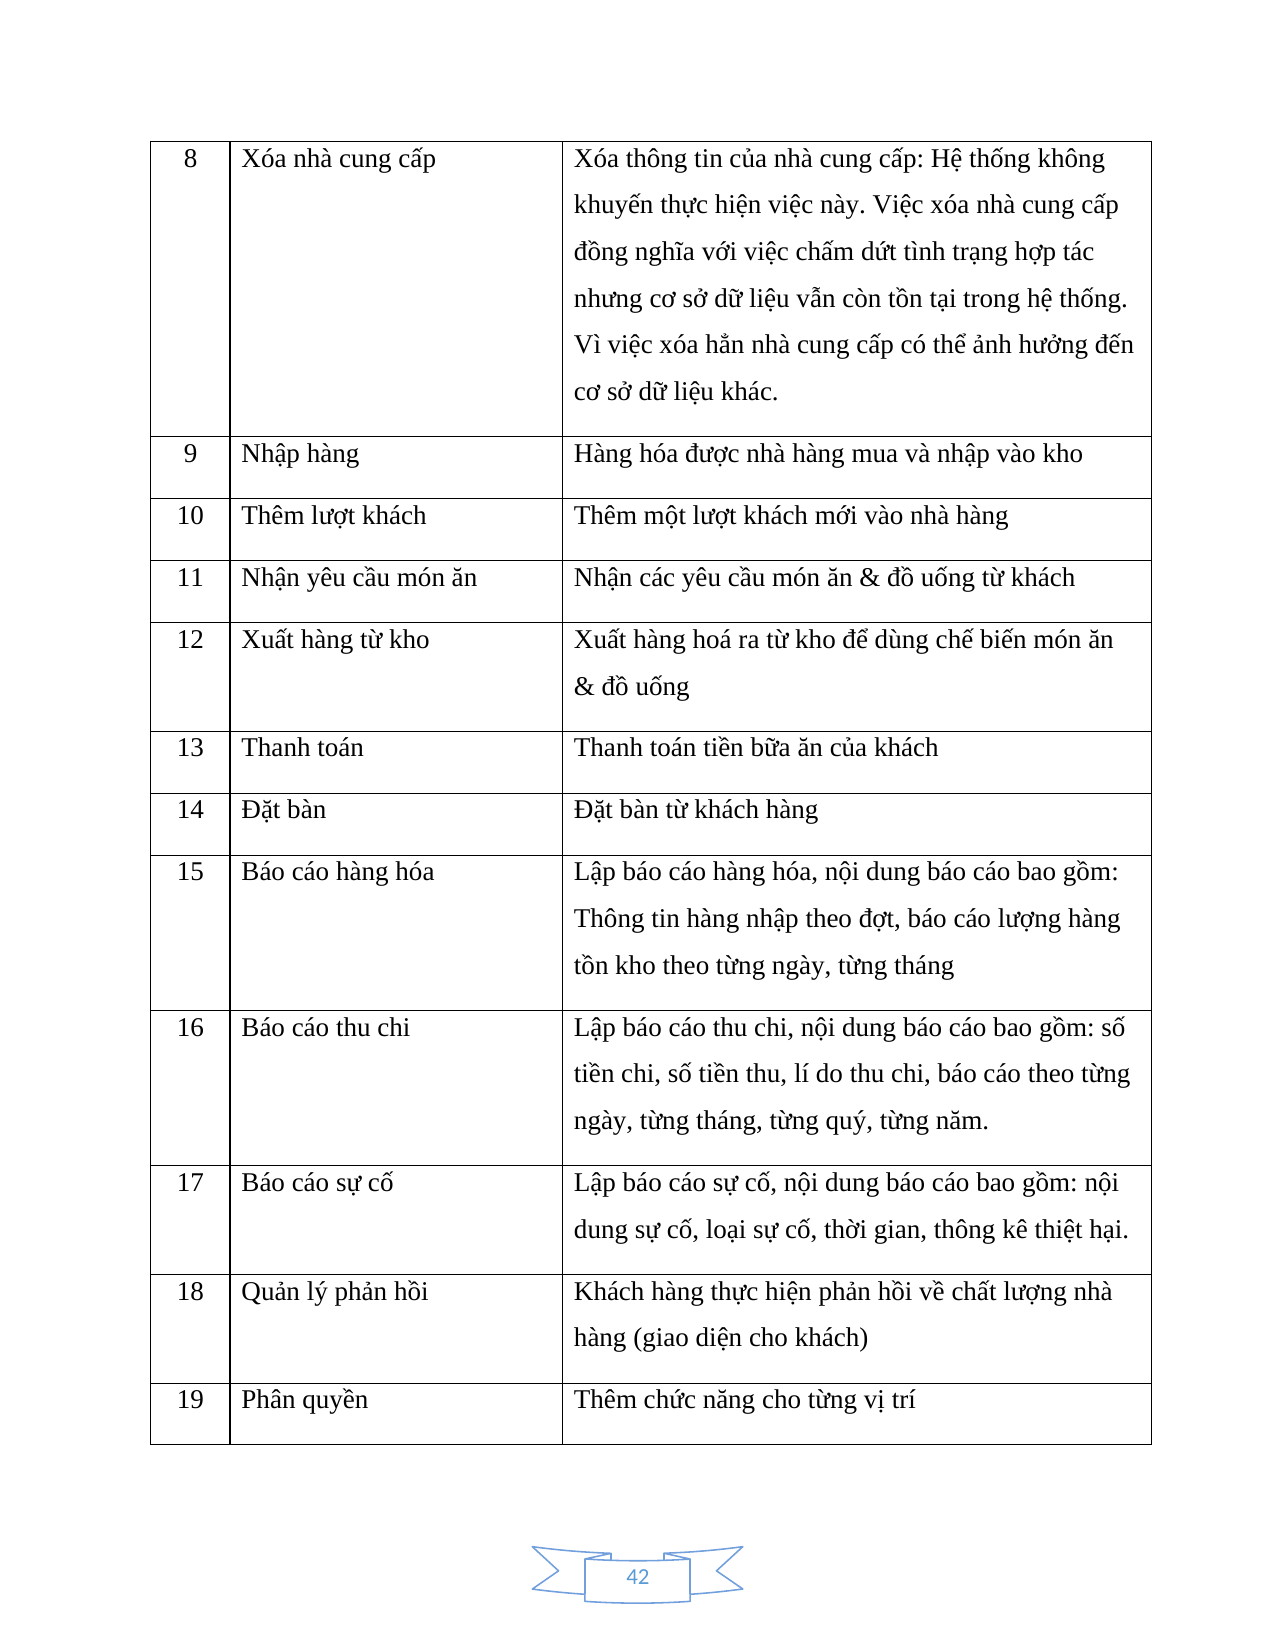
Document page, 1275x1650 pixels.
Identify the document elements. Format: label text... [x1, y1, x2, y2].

table_cell Xóa thông tin của nhà cung cấp: Hệ thống không khuyến thực hiện việc này. Việc xóa nhà cung cấp đồng nghĩa với việc chấm dứt tình trạng hợp tác nhưng cơ sở dữ liệu vẫn còn tồn tại trong hệ thống. Vì việc xóa hẳn nhà cung cấp có thể ảnh hưởng đến cơ sở dữ liệu khác. [563, 142, 1151, 436]
table_cell Xóa nhà cung cấp [231, 142, 562, 436]
table_cell Nhận yêu cầu món ăn [231, 561, 562, 622]
table_cell Lập báo cáo hàng hóa, nội dung báo cáo bao gồm: Thông tin hàng nhập theo đợt, báo cáo lượng hàng tồn kho theo từng ngày, từng tháng [563, 856, 1151, 1010]
table_cell Thanh toán tiền bữa ăn của khách [563, 732, 1151, 792]
table_cell Báo cáo hàng hóa [231, 856, 562, 1010]
table_cell Khách hàng thực hiện phản hồi về chất lượng nhà hàng (giao diện cho khách) [563, 1275, 1151, 1382]
table_cell 12 [151, 623, 229, 731]
table_cell 10 [151, 499, 229, 560]
table_cell Thêm một lượt khách mới vào nhà hàng [563, 499, 1151, 560]
table_cell Phân quyền [231, 1384, 562, 1444]
table_cell Nhập hàng [231, 437, 562, 498]
table_cell Quản lý phản hồi [231, 1275, 562, 1382]
table_cell Lập báo cáo thu chi, nội dung báo cáo bao gồm: số tiền chi, số tiền thu, lí do thu chi, báo cáo theo từng ngày, từng tháng, từng quý, từng năm. [563, 1011, 1151, 1165]
table_cell Đặt bàn [231, 794, 562, 854]
table_cell 17 [151, 1166, 229, 1274]
table_cell Nhận các yêu cầu món ăn & đồ uống từ khách [563, 561, 1151, 622]
table_cell 16 [151, 1011, 229, 1165]
table_cell Đặt bàn từ khách hàng [563, 794, 1151, 854]
table_cell Hàng hóa được nhà hàng mua và nhập vào kho [563, 437, 1151, 498]
table_cell Xuất hàng từ kho [231, 623, 562, 731]
table_cell 8 [151, 142, 229, 436]
table_cell Thanh toán [231, 732, 562, 792]
table_cell 19 [151, 1384, 229, 1444]
table_cell 11 [151, 561, 229, 622]
table_cell Lập báo cáo sự cố, nội dung báo cáo bao gồm: nội dung sự cố, loại sự cố, thời gian, thông kê thiệt hại. [563, 1166, 1151, 1274]
table_cell Xuất hàng hoá ra từ kho để dùng chế biến món ăn & đồ uống [563, 623, 1151, 731]
table_cell Báo cáo sự cố [231, 1166, 562, 1274]
table_cell 18 [151, 1275, 229, 1382]
table_cell 13 [151, 732, 229, 792]
table_cell Báo cáo thu chi [231, 1011, 562, 1165]
table_cell Thêm lượt khách [231, 499, 562, 560]
table_cell 15 [151, 856, 229, 1010]
table_cell 9 [151, 437, 229, 498]
table_cell Thêm chức năng cho từng vị trí [563, 1384, 1151, 1444]
table_cell 14 [151, 794, 229, 854]
